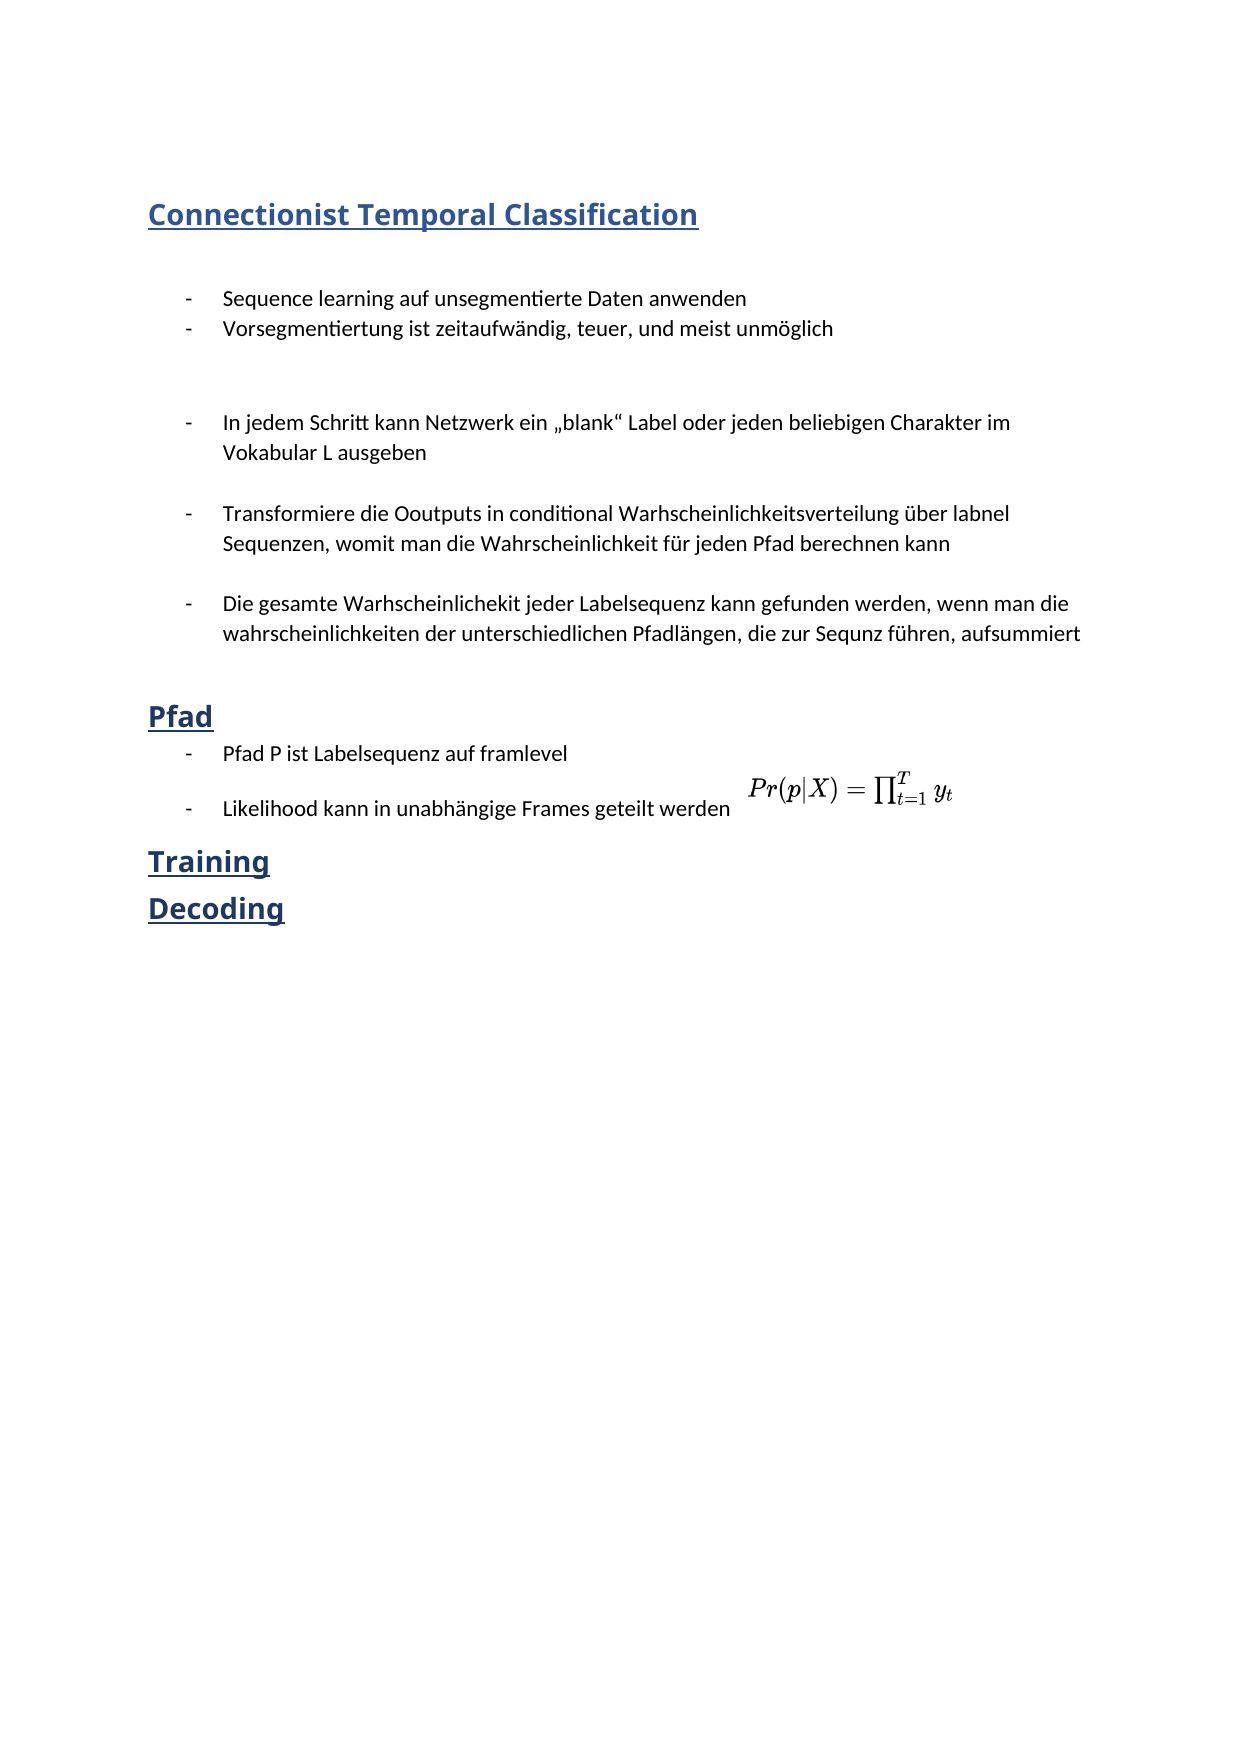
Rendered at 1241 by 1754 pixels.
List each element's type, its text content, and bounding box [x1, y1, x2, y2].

subtitle Pfad [148, 697, 1093, 736]
list Die gesamte Warhscheinlichekit jeder Labelsequenz kann gefunden werden, wenn man die wahrscheinlichkeiten der unterschiedlichen Pfadlängen, die zur Sequnz führen, aufsummiert [185, 589, 1093, 648]
subtitle Training [148, 841, 1093, 881]
subtitle Connectionist Temporal Classification [148, 194, 1093, 234]
subtitle Decoding [148, 888, 1093, 928]
list Likelihood kann in unabhängige Frames geteilt werden [185, 770, 1093, 822]
list Transformiere die Ooutputs in conditional Warhscheinlichkeitsverteilung über labnel Sequenzen, womit man die Wahrscheinlichkeit für jeden Pfad berechnen kann [185, 499, 1093, 557]
list Vorsegmentiertung ist zeitaufwändig, teuer, und meist unmöglich [185, 314, 1093, 342]
picture [736, 769, 960, 817]
list Sequence learning auf unsegmentierte Daten anwenden [185, 284, 1093, 312]
list In jedem Schritt kann Netzwerk ein „blank“ Label oder jeden beliebigen Charakter im Vokabular L ausgeben [185, 408, 1093, 466]
list Pfad P ist Labelsequenz auf framlevel [185, 739, 1093, 767]
